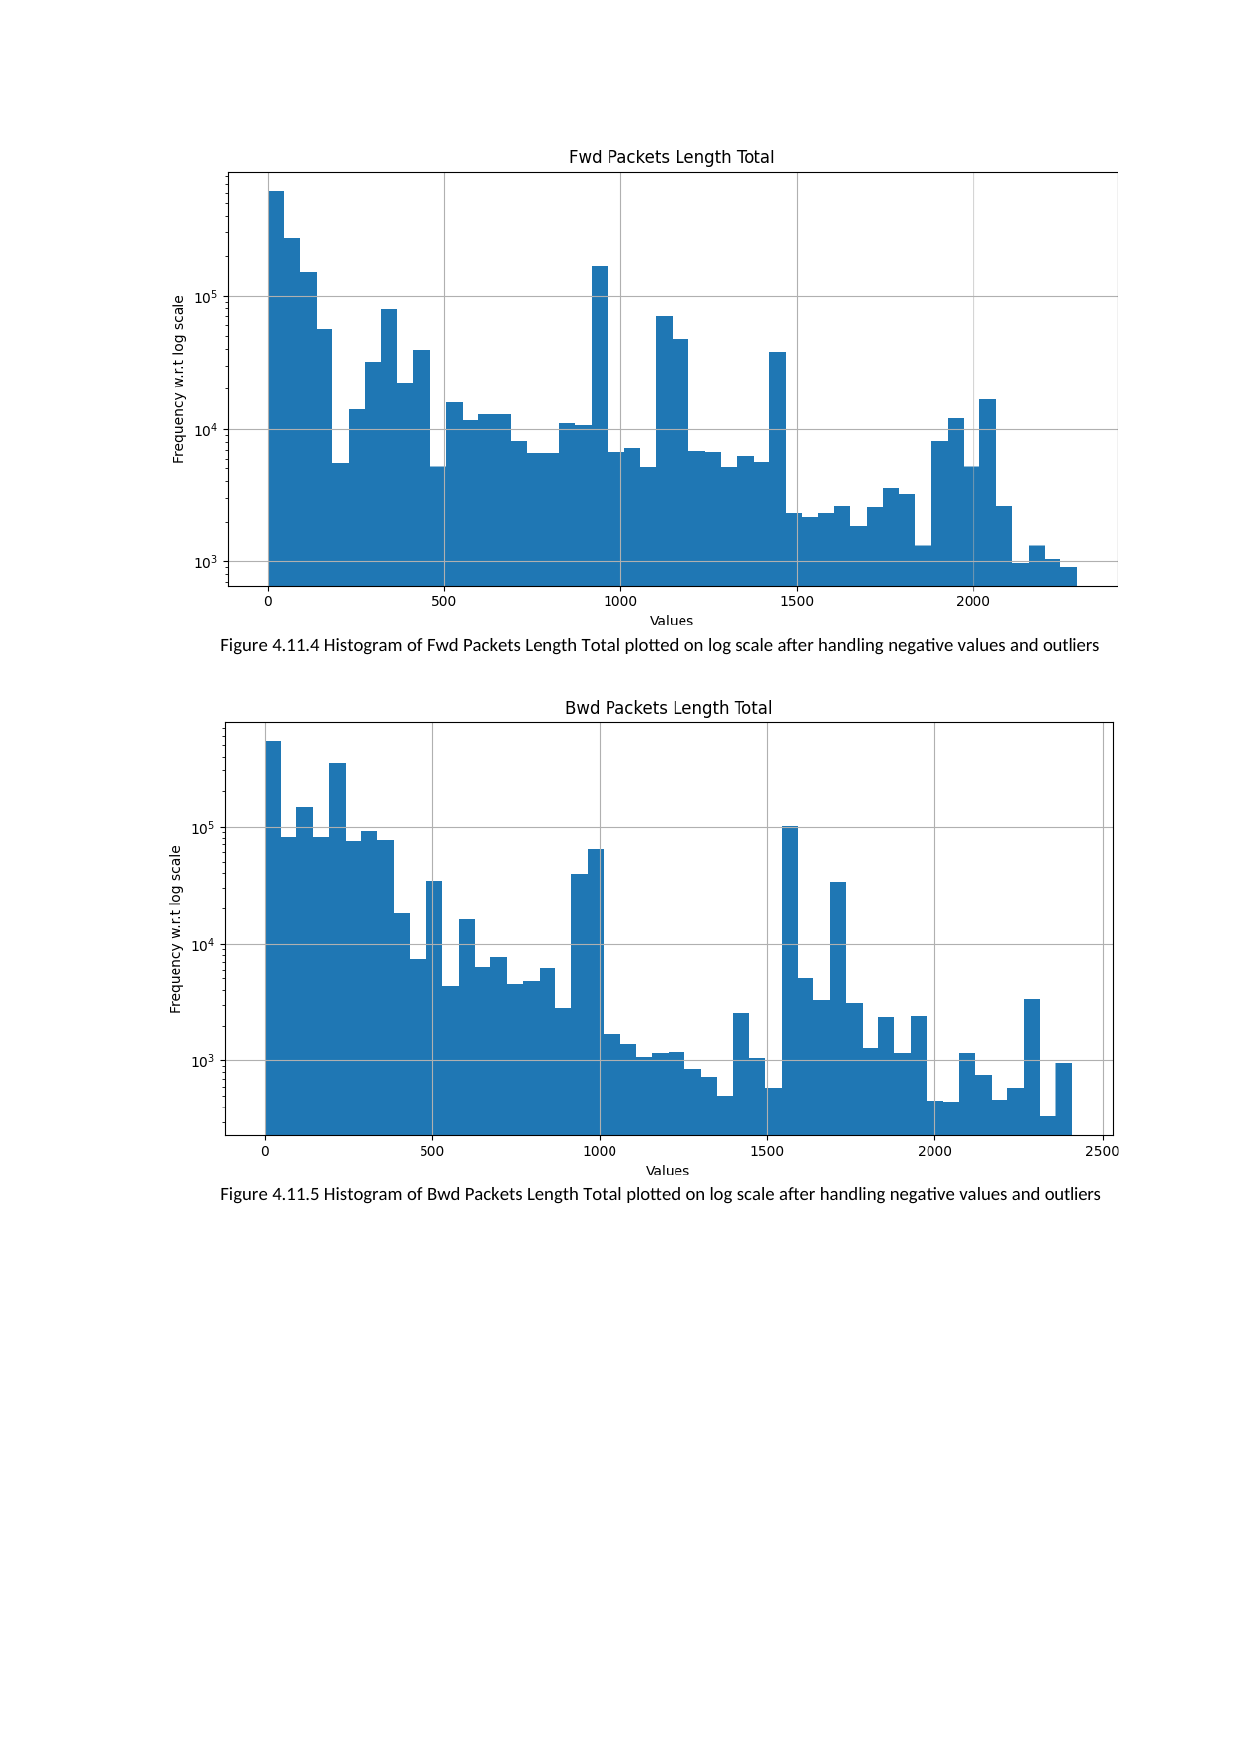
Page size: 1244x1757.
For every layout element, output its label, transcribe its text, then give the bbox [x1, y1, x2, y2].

text Figure 4.11.4 Histogram of Fwd Packets Length Total plotted on log scale after handling negative values and outliers [220, 633, 1170, 656]
picture [169, 700, 1119, 1175]
picture [172, 150, 1118, 625]
